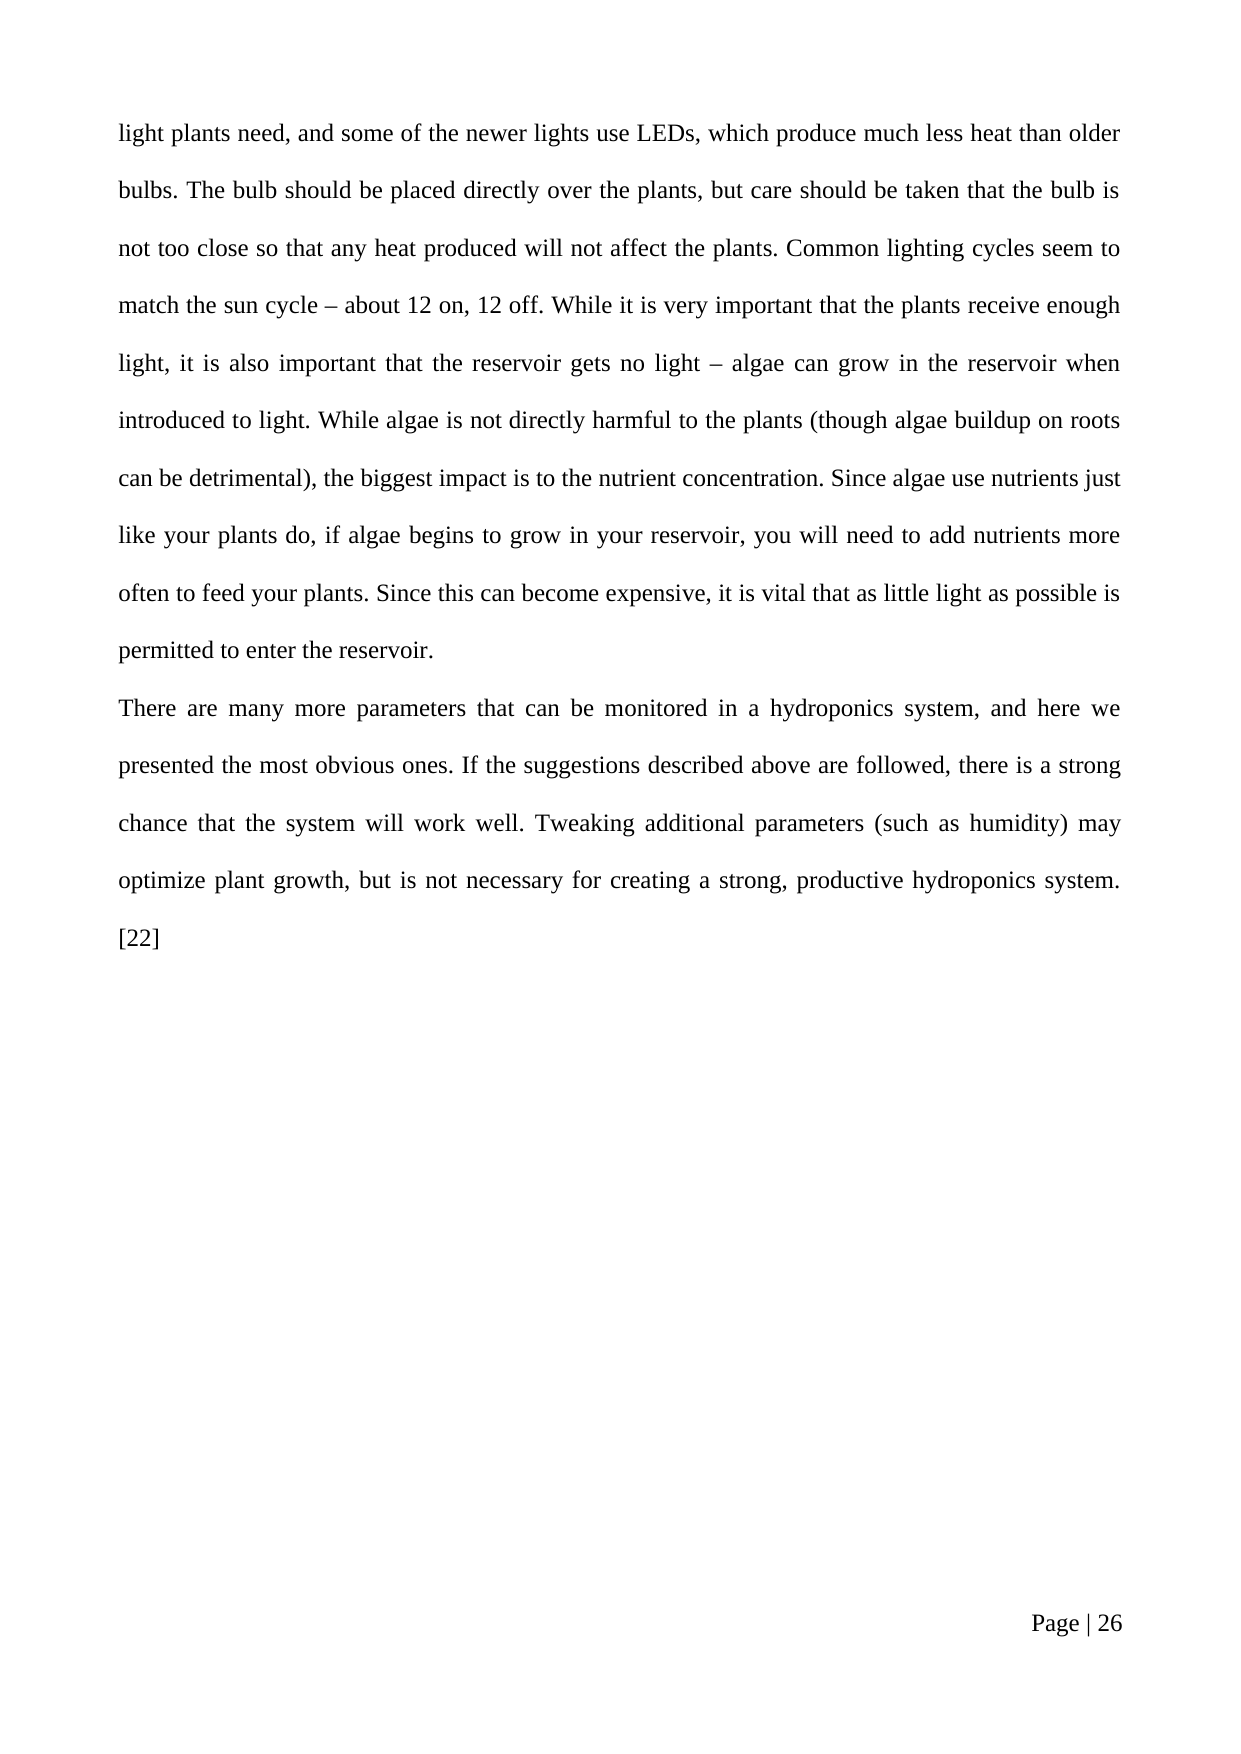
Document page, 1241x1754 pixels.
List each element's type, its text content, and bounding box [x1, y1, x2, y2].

text There are many more parameters that can be monitored in a hydroponics system, and here we presented the most obvious ones. If the suggestions described above are followed, there is a strong chance that the system will work well. Tweaking additional parameters (such as humidity) may optimize plant growth, but is not necessary for creating a strong, productive hydroponics system.[22] [118, 693, 1122, 952]
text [118, 118, 1122, 664]
